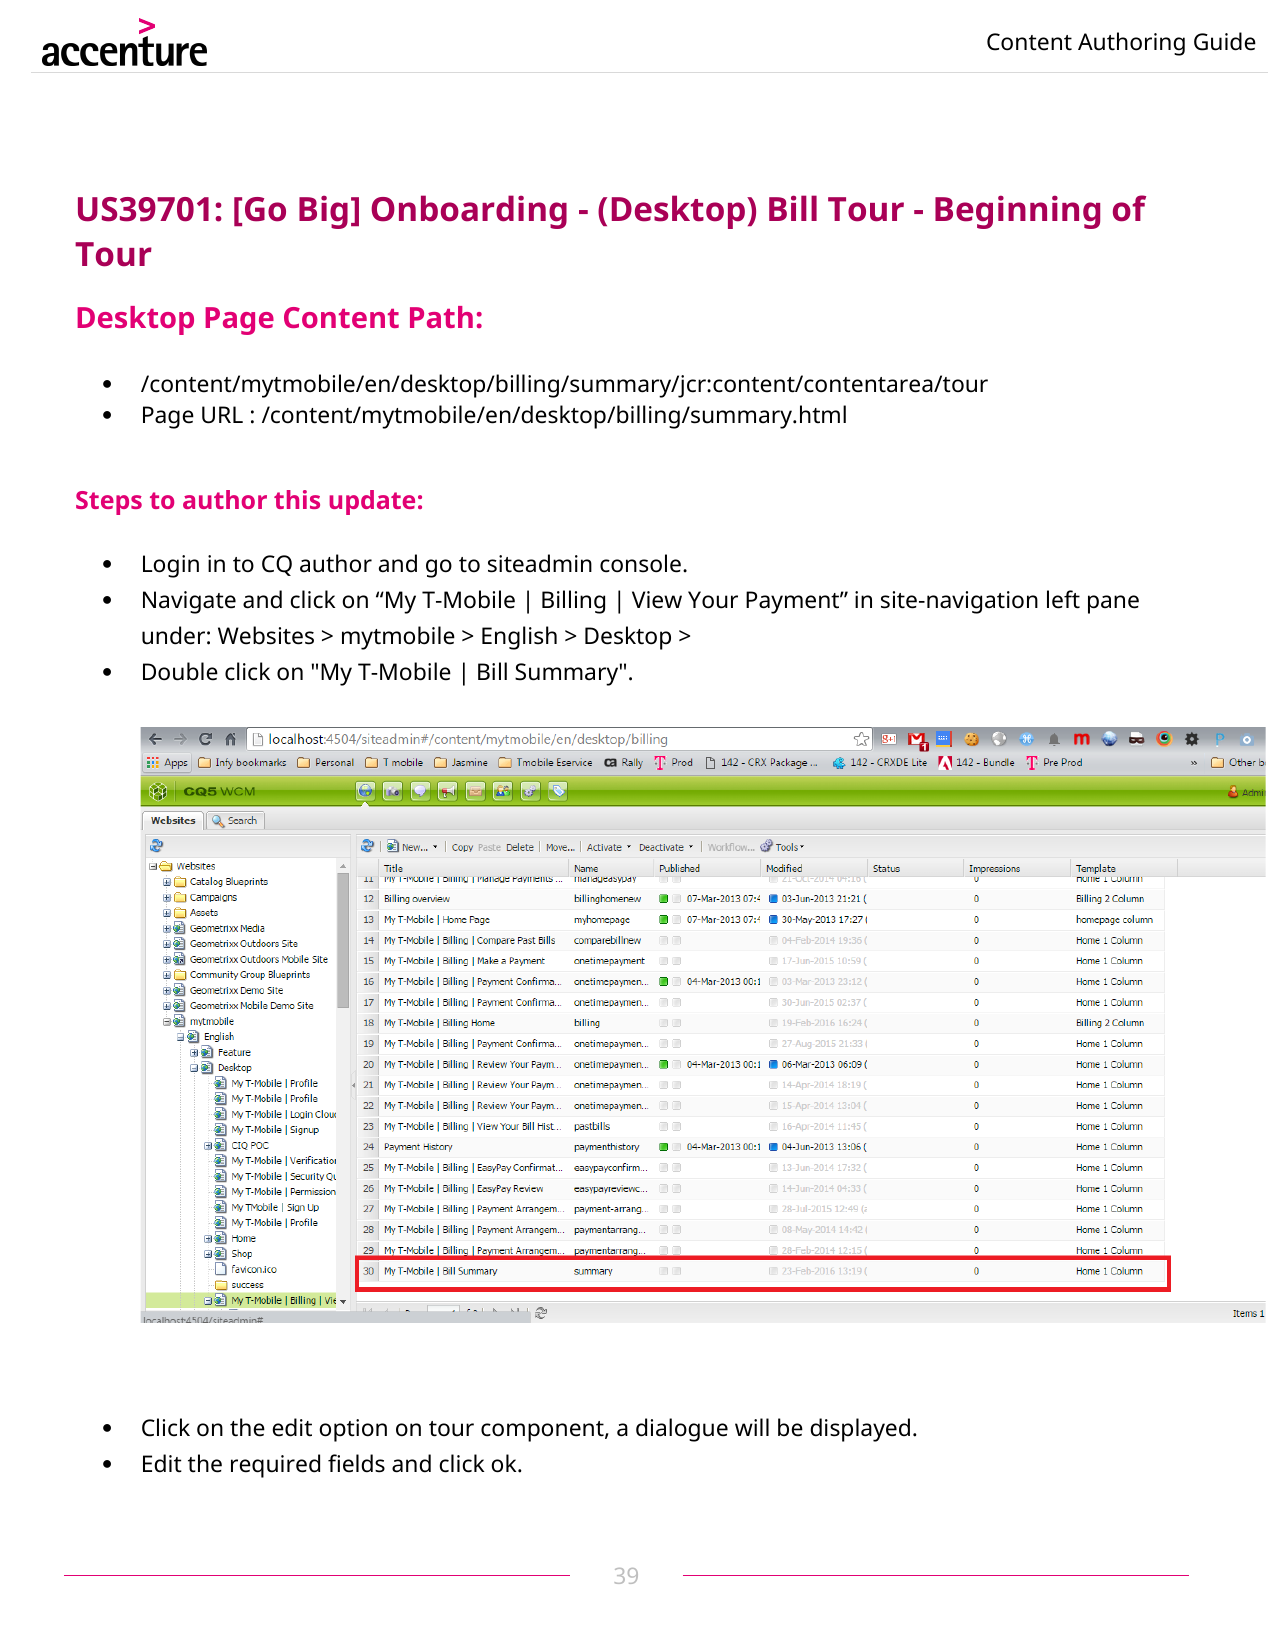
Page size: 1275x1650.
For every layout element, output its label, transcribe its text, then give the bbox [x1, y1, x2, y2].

subtitle Desktop Page Content Path: [75, 297, 1200, 337]
list Navigate and click on “My T-Mobile | Billing | View Your Payment” in site-navigation left pane under: Websites > mytmobile > English > Desktop > [103, 584, 1200, 651]
list Edit the required fields and click ok. [103, 1447, 1200, 1479]
picture [42, 36, 207, 66]
picture [140, 727, 1266, 1330]
list Click on the edit option on tour component, a dialogue will be displayed. [103, 1412, 1200, 1443]
list Login in to CQ author and go to siteadmin console. [103, 548, 1200, 579]
list Double click on "My T-Mobile | Bill Summary". [103, 656, 1200, 687]
list Page URL : /content/mytmobile/en/desktop/billing/summary.html [103, 399, 1200, 431]
subtitle US39701: [Go Big] Onboarding - (Desktop) Bill Tour - Beginning of Tour [75, 186, 1200, 276]
list /content/mytmobile/en/desktop/billing/summary/jcr:content/contentarea/tour [103, 368, 1200, 399]
subtitle Steps to author this update: [75, 483, 1200, 517]
